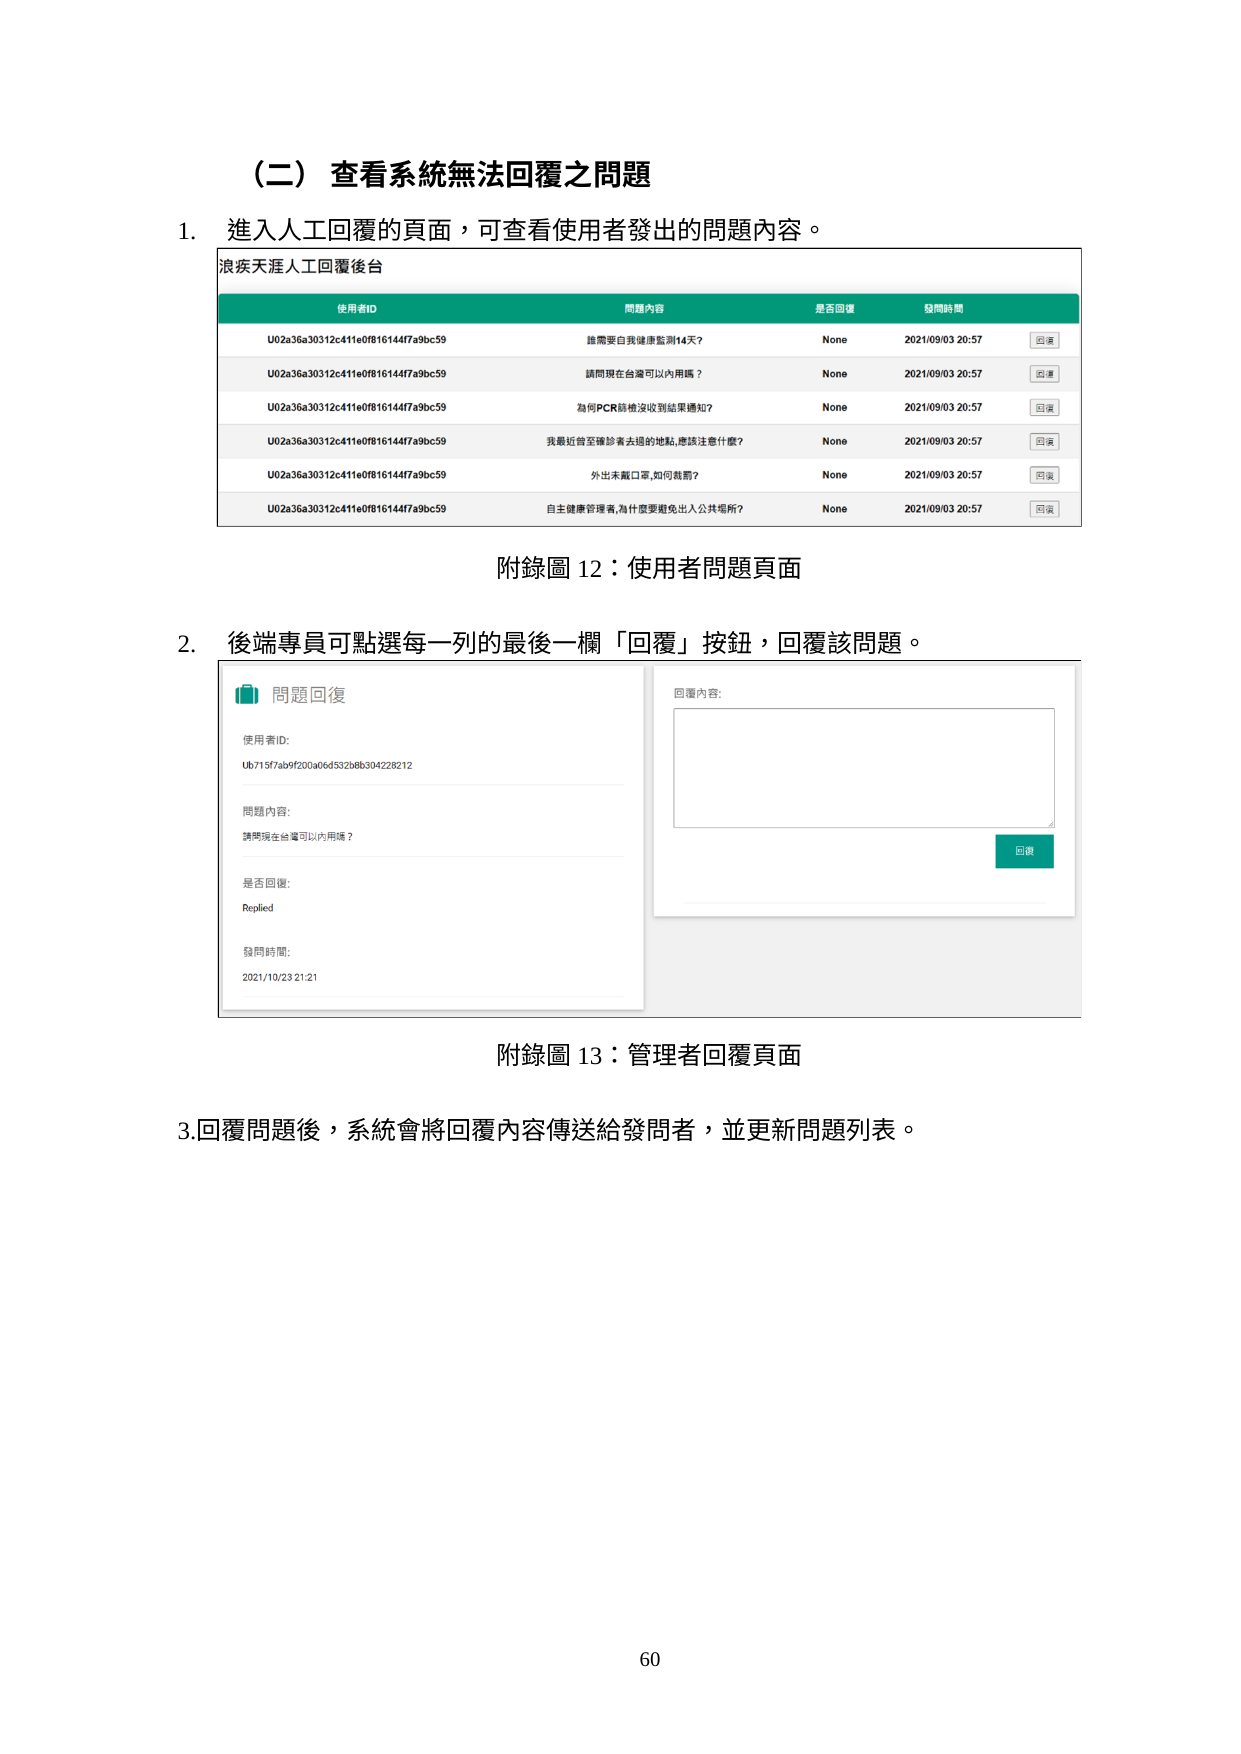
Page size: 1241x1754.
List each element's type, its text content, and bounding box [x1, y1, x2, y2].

picture [216, 247, 1082, 527]
text 2. 後端專員可點選每一列的最後一欄「回覆」按鈕，回覆該問題。 [177, 622, 1122, 660]
subtitle 查看系統無法回覆之問題 [236, 135, 1122, 210]
text 3.回覆問題後，系統會將回覆內容傳送給發問者，並更新問題列表。 [177, 1110, 1122, 1147]
text 1. 進入人工回覆的頁面，可查看使用者發出的問題內容。 [177, 210, 1122, 247]
table_header 附錄圖 12：使用者問題頁面 [177, 248, 1121, 585]
picture [217, 660, 1082, 1018]
table_header 附錄圖 13：管理者回覆頁面 [177, 660, 1121, 1072]
